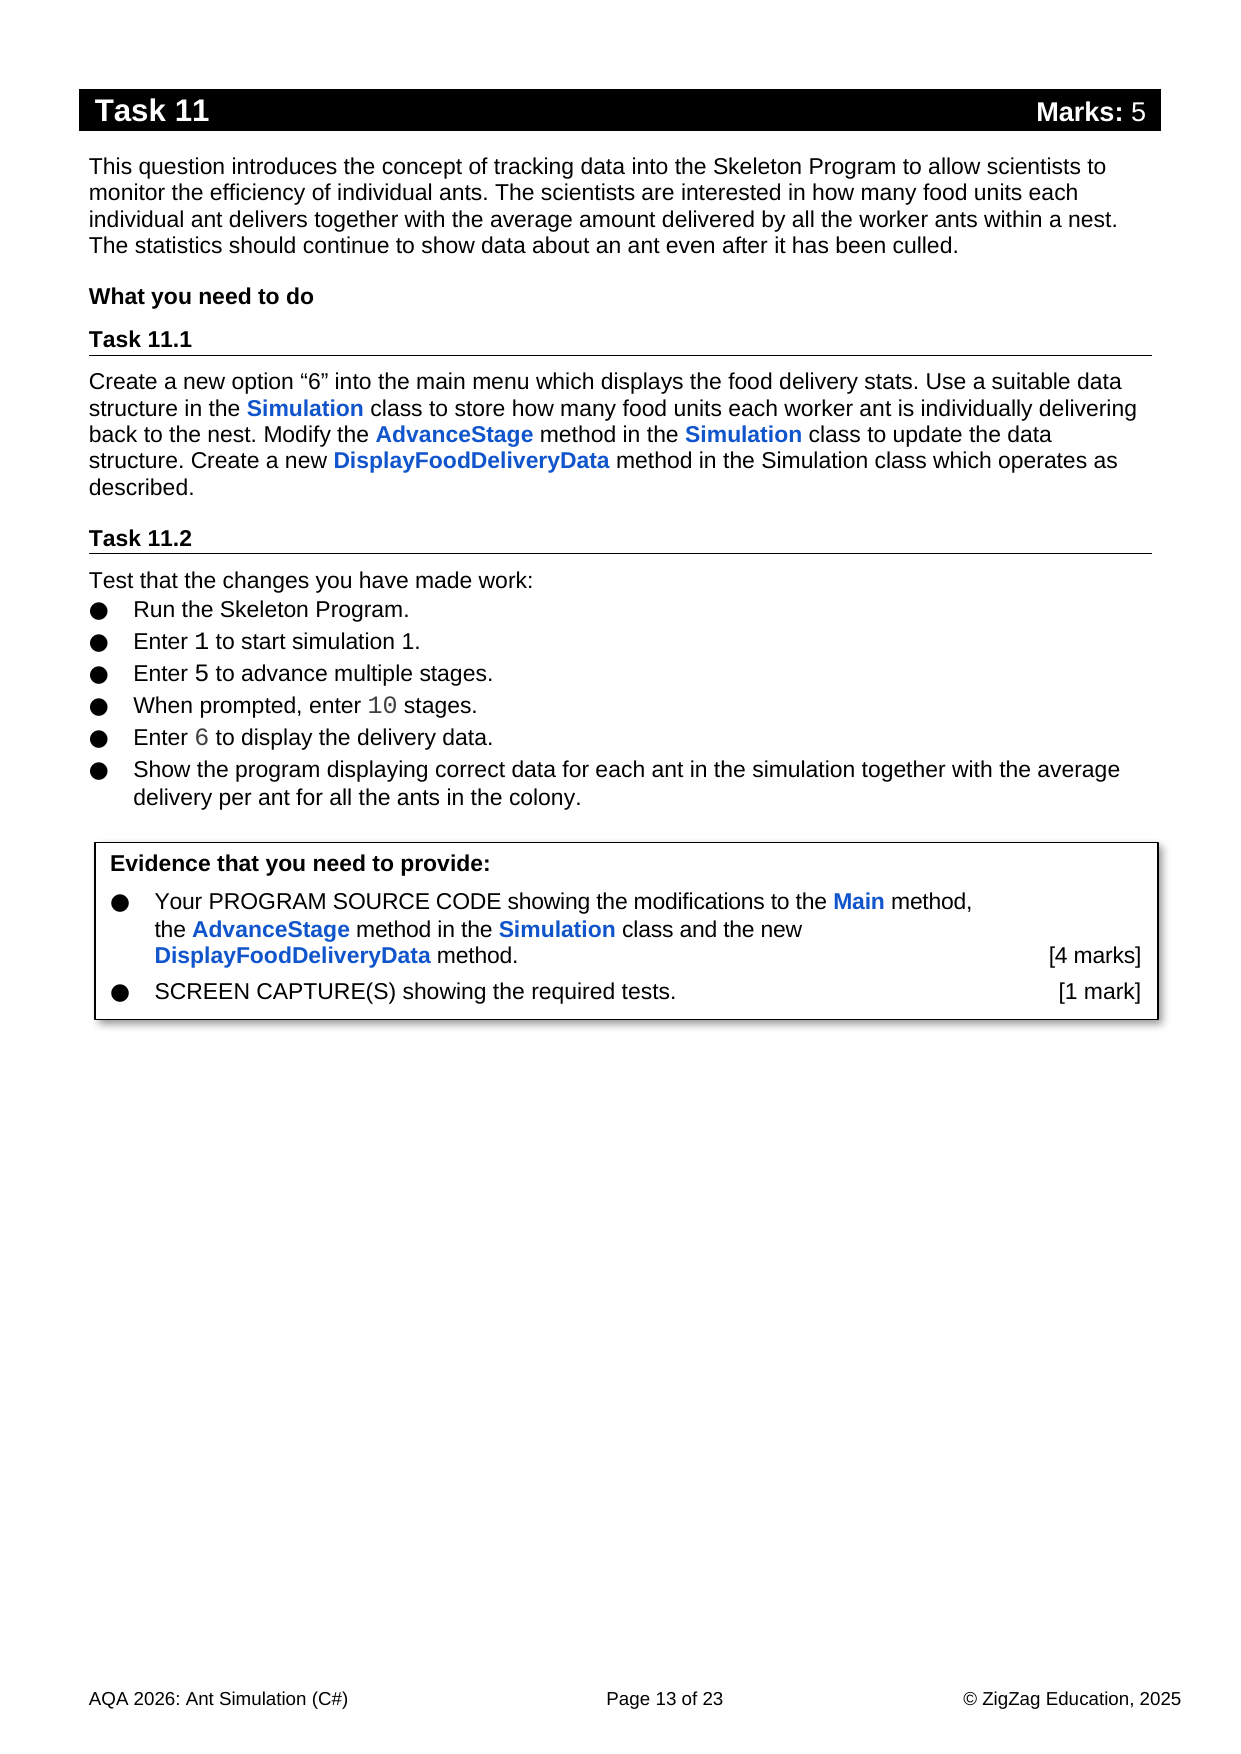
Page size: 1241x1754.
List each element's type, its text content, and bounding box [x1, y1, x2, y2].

text ● Enter 6 to display the delivery data. [89, 721, 1152, 752]
text ● Run the Skeleton Program. [89, 593, 1152, 624]
text ● Show the program displaying correct data for each ant in the simulation together with the average delivery per ant for all the ants in the colony. [89, 752, 1152, 810]
text ● Enter 1 to start simulation 1. [89, 624, 1152, 657]
text ● When prompted, enter 10 stages. [89, 688, 1152, 721]
text ● Enter 5 to advance multiple stages. [89, 657, 1152, 688]
text Test that the changes you have made work: [89, 567, 1152, 593]
text What you need to do [89, 283, 1152, 309]
text Task 11 Marks: 5 [80, 90, 1160, 130]
text This question introduces the concept of tracking data into the Skeleton Program to allow scientists to monitor the efficiency of individual ants. The scientists are interested in how many food units each individual ant delivers together with the average amount delivered by all the worker ants within a nest. The statistics should continue to show data about an ant even after it has been culled. [89, 153, 1152, 258]
text Task 11.1 [89, 326, 1152, 355]
text Task 11.2 [89, 525, 1152, 553]
text Create a new option “6” into the main menu which displays the food delivery stats. Use a suitable data structure in the Simulation class to store how many food units each worker ant is individually delivering back to the nest. Modify the AdvanceStage method in the Simulation class to update the data structure. Create a new DisplayFoodDeliveryData method in the Simulation class which operates as described. [89, 368, 1152, 500]
